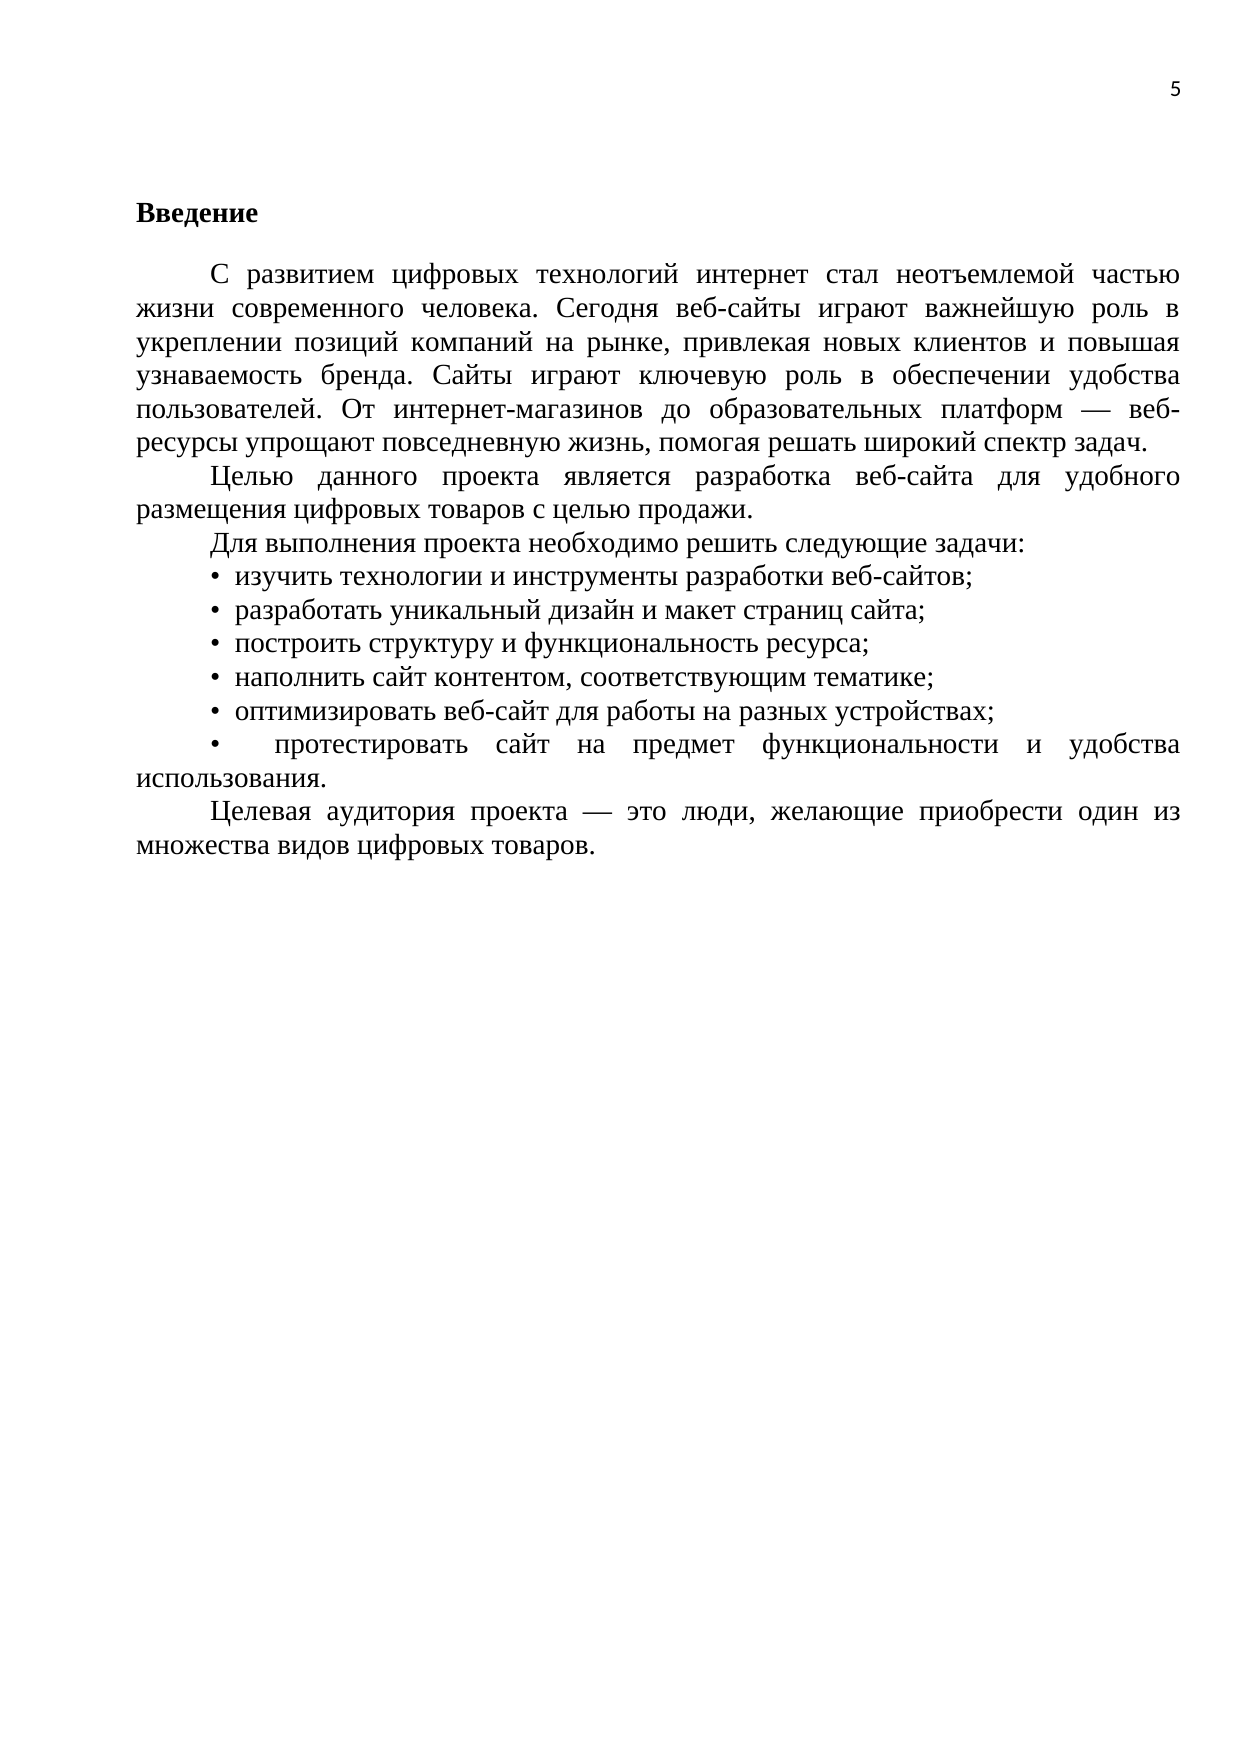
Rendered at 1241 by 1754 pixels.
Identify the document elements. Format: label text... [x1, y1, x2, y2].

text Целью данного проекта является разработка веб-сайта для удобного размещения цифровых товаров с целью продажи. [136, 458, 1181, 525]
subtitle Введение [136, 195, 1181, 229]
text • разработать уникальный дизайн и макет страниц сайта; [136, 592, 1181, 626]
text Для выполнения проекта необходимо решить следующие задачи: [136, 525, 1181, 558]
text • изучить технологии и инструменты разработки веб-сайтов; [136, 558, 1181, 592]
text • построить структуру и функциональность ресурса; [136, 626, 1181, 659]
text Целевая аудитория проекта — это люди, желающие приобрести один из множества видов цифровых товаров. [136, 793, 1181, 860]
text • оптимизировать веб-сайт для работы на разных устройствах; [136, 693, 1181, 726]
text • наполнить сайт контентом, соответствующим тематике; [136, 659, 1181, 693]
text • протестировать сайт на предмет функциональности и удобства использования. [136, 726, 1181, 793]
text С развитием цифровых технологий интернет стал неотъемлемой частью жизни современного человека. Сегодня веб-сайты играют важнейшую роль в укреплении позиций компаний на рынке, привлекая новых клиентов и повышая узнаваемость бренда. Сайты играют ключевую роль в обеспечении удобства пользователей. От интернет-магазинов до образовательных платформ — веб-ресурсы упрощают повседневную жизнь, помогая решать широкий спектр задач. [136, 257, 1181, 458]
